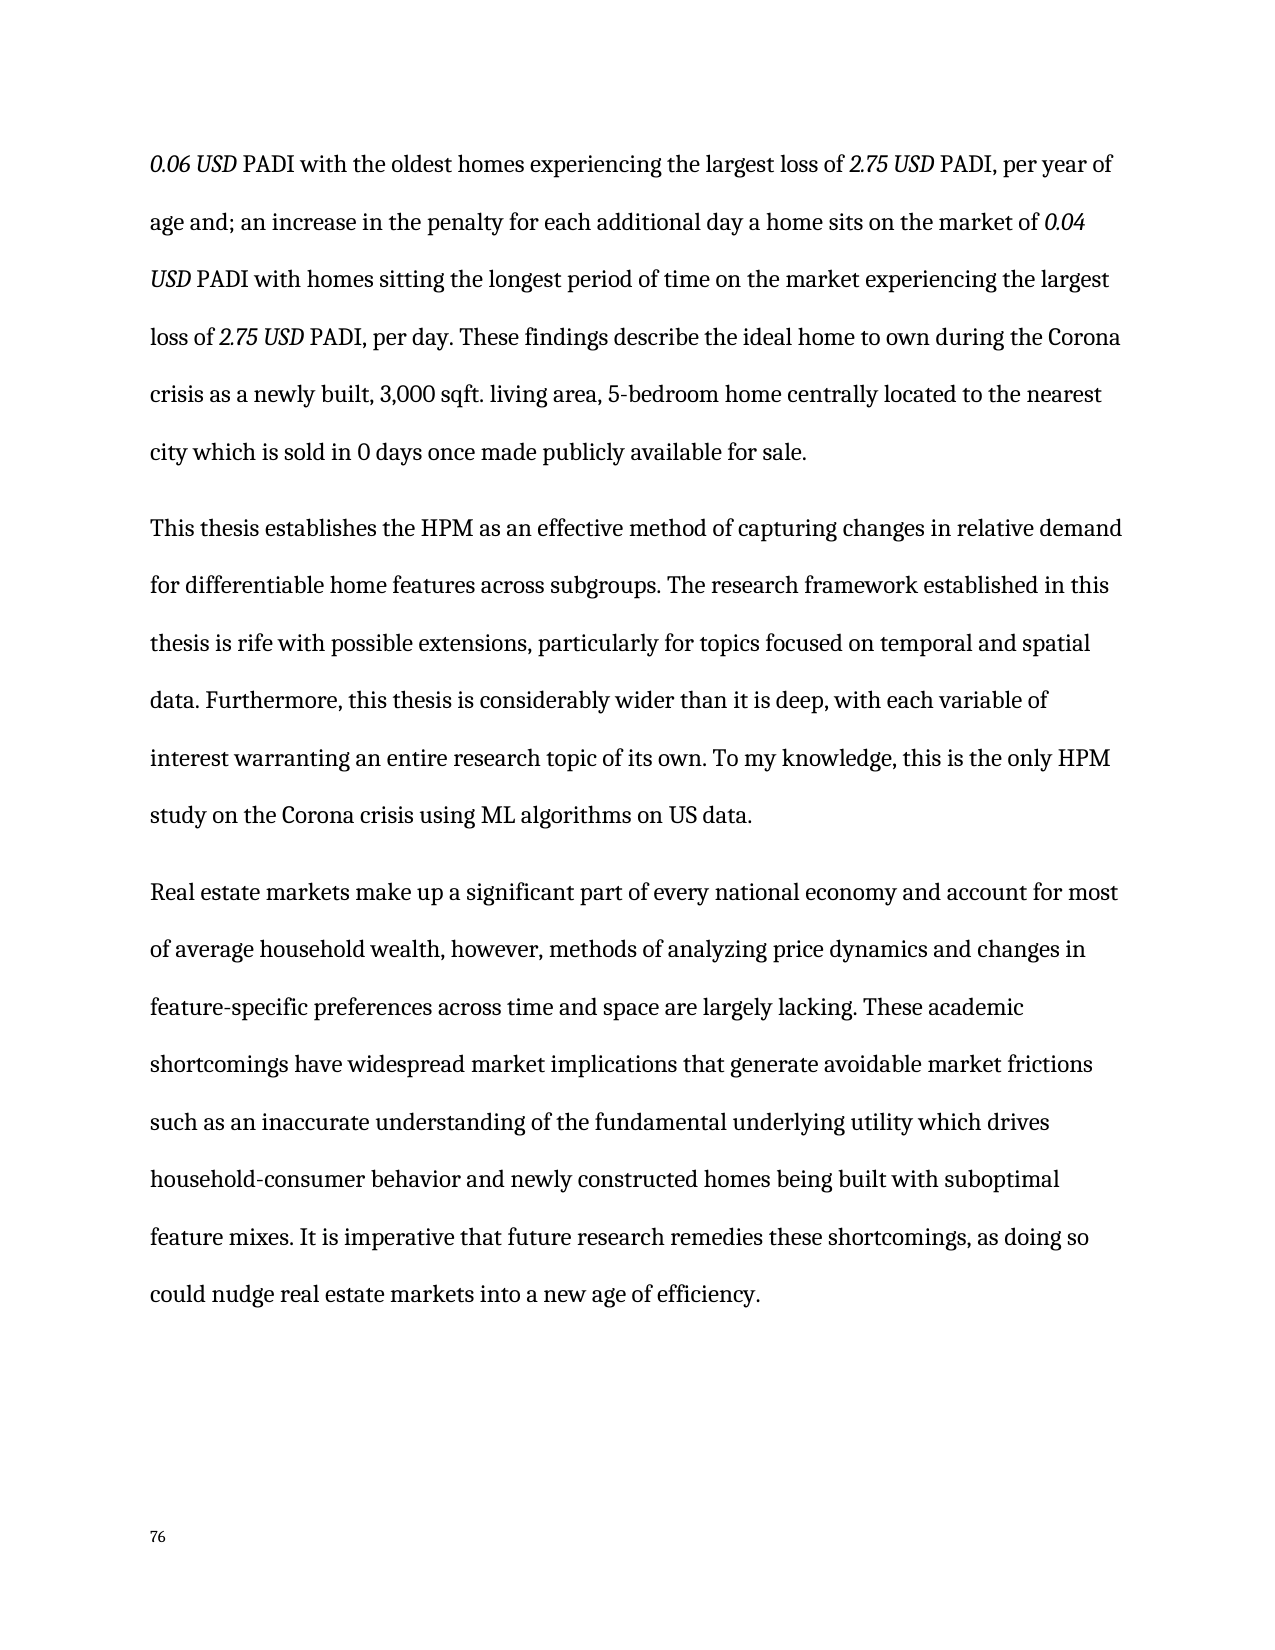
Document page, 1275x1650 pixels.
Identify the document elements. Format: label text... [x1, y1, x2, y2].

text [150, 150, 1125, 466]
text Real estate markets make up a significant part of every national economy and account for most of average household wealth, however, methods of analyzing price dynamics and changes in feature-specific preferences across time and space are largely lacking. These academic shortcomings have widespread market implications that generate avoidable market frictions such as an inaccurate understanding of the fundamental underlying utility which drives household-consumer behavior and newly constructed homes being built with suboptimal feature mixes. It is imperative that future research remedies these shortcomings, as doing so could nudge real estate markets into a new age of efficiency. [150, 877, 1125, 1309]
text This thesis establishes the HPM as an effective method of capturing changes in relative demand for differentiable home features across subgroups. The research framework established in this thesis is rife with possible extensions, particularly for topics focused on temporal and spatial data. Furthermore, this thesis is considerably wider than it is deep, with each variable of interest warranting an entire research topic of its own. To my knowledge, this is the only HPM study on the Corona crisis using ML algorithms on US data. [150, 514, 1125, 830]
